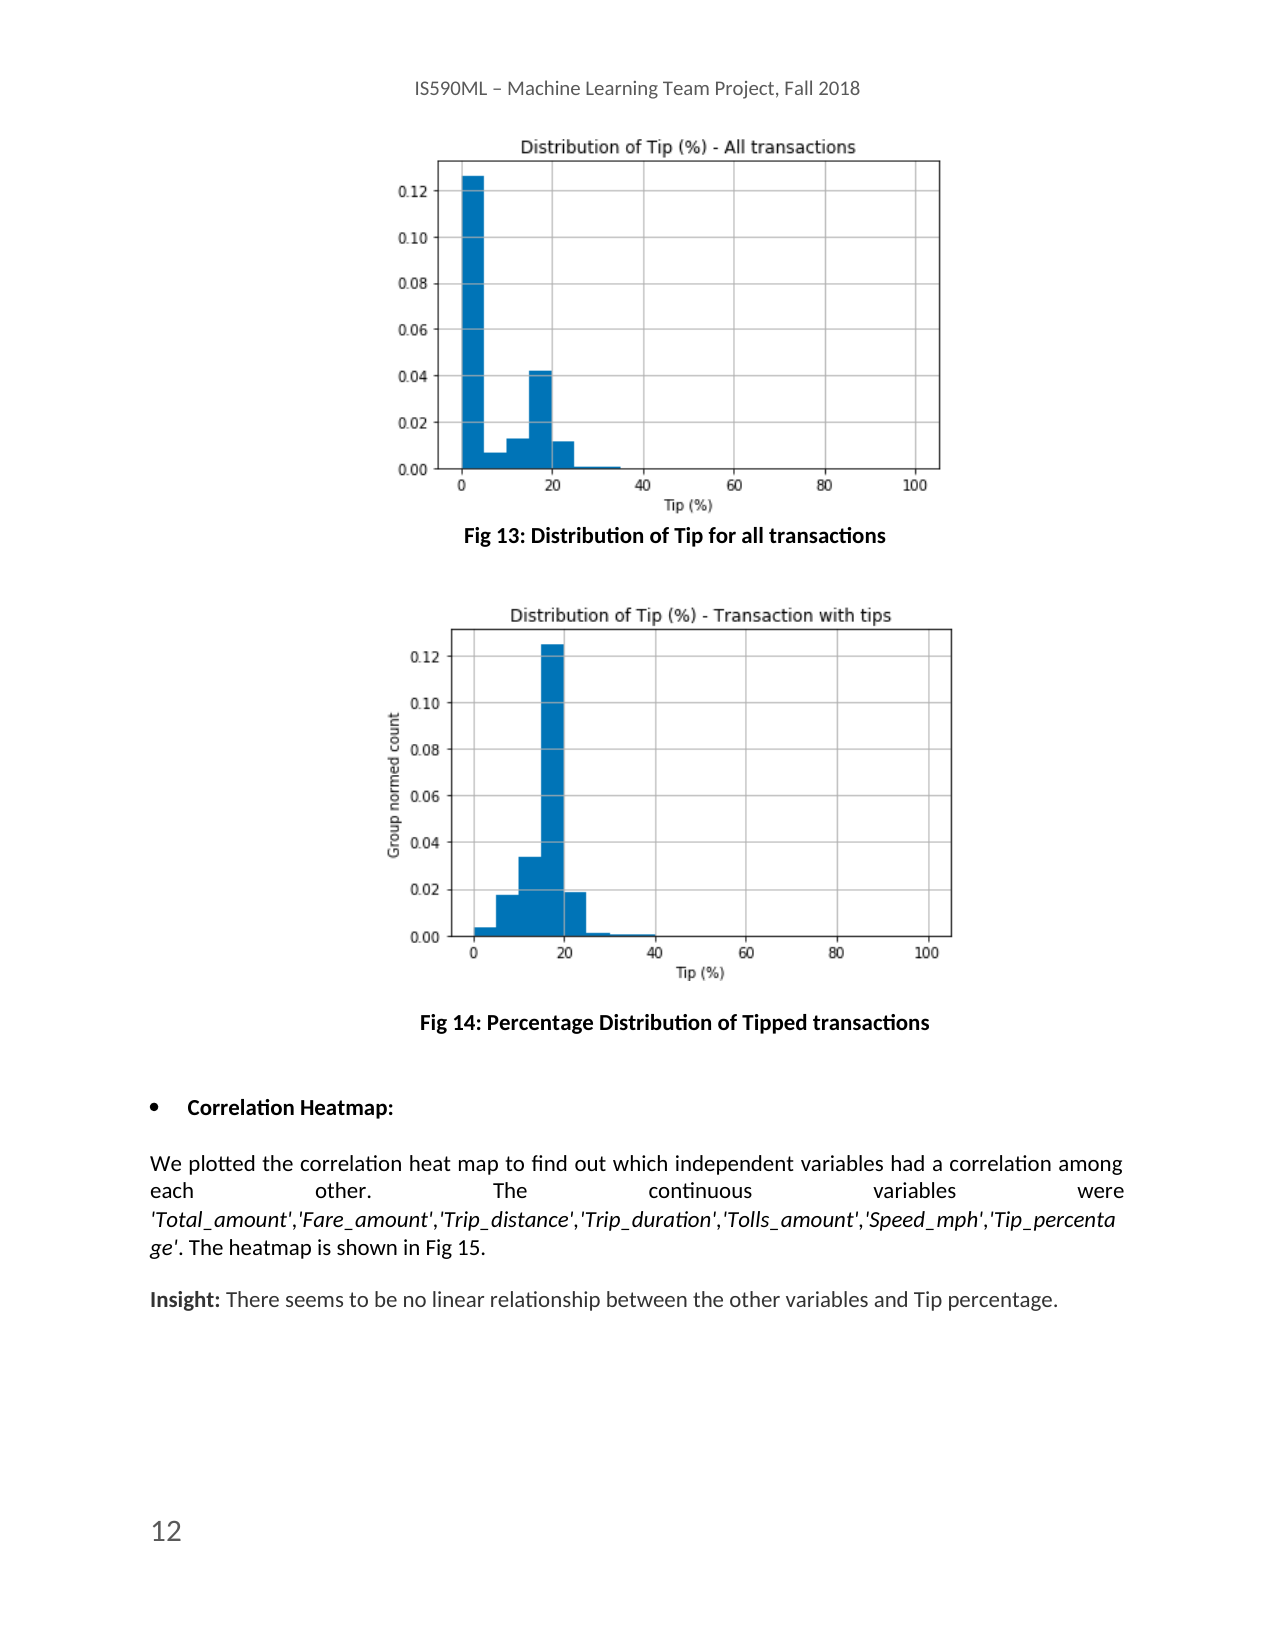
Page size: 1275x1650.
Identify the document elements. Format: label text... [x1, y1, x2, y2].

list Fig 13: Distribution of Tip for all transactions [225, 522, 1125, 549]
list Fig 14: Percentage Distribution of Tipped transactions [225, 1008, 1125, 1037]
picture [385, 605, 965, 981]
list Correlation Heatmap: [150, 1093, 1125, 1121]
picture [394, 138, 956, 522]
text Insight: There seems to be no linear relationship between the other variables and Tip percentage. [150, 1286, 1125, 1313]
text We plotted the correlation heat map to find out which independent variables had a correlation among each other. The continuous variables were 'Total_amount','Fare_amount','Trip_distance','Trip_duration','Tolls_amount','Speed_mph','Tip_percentage'. The heatmap is shown in Fig 15. [150, 1149, 1125, 1261]
